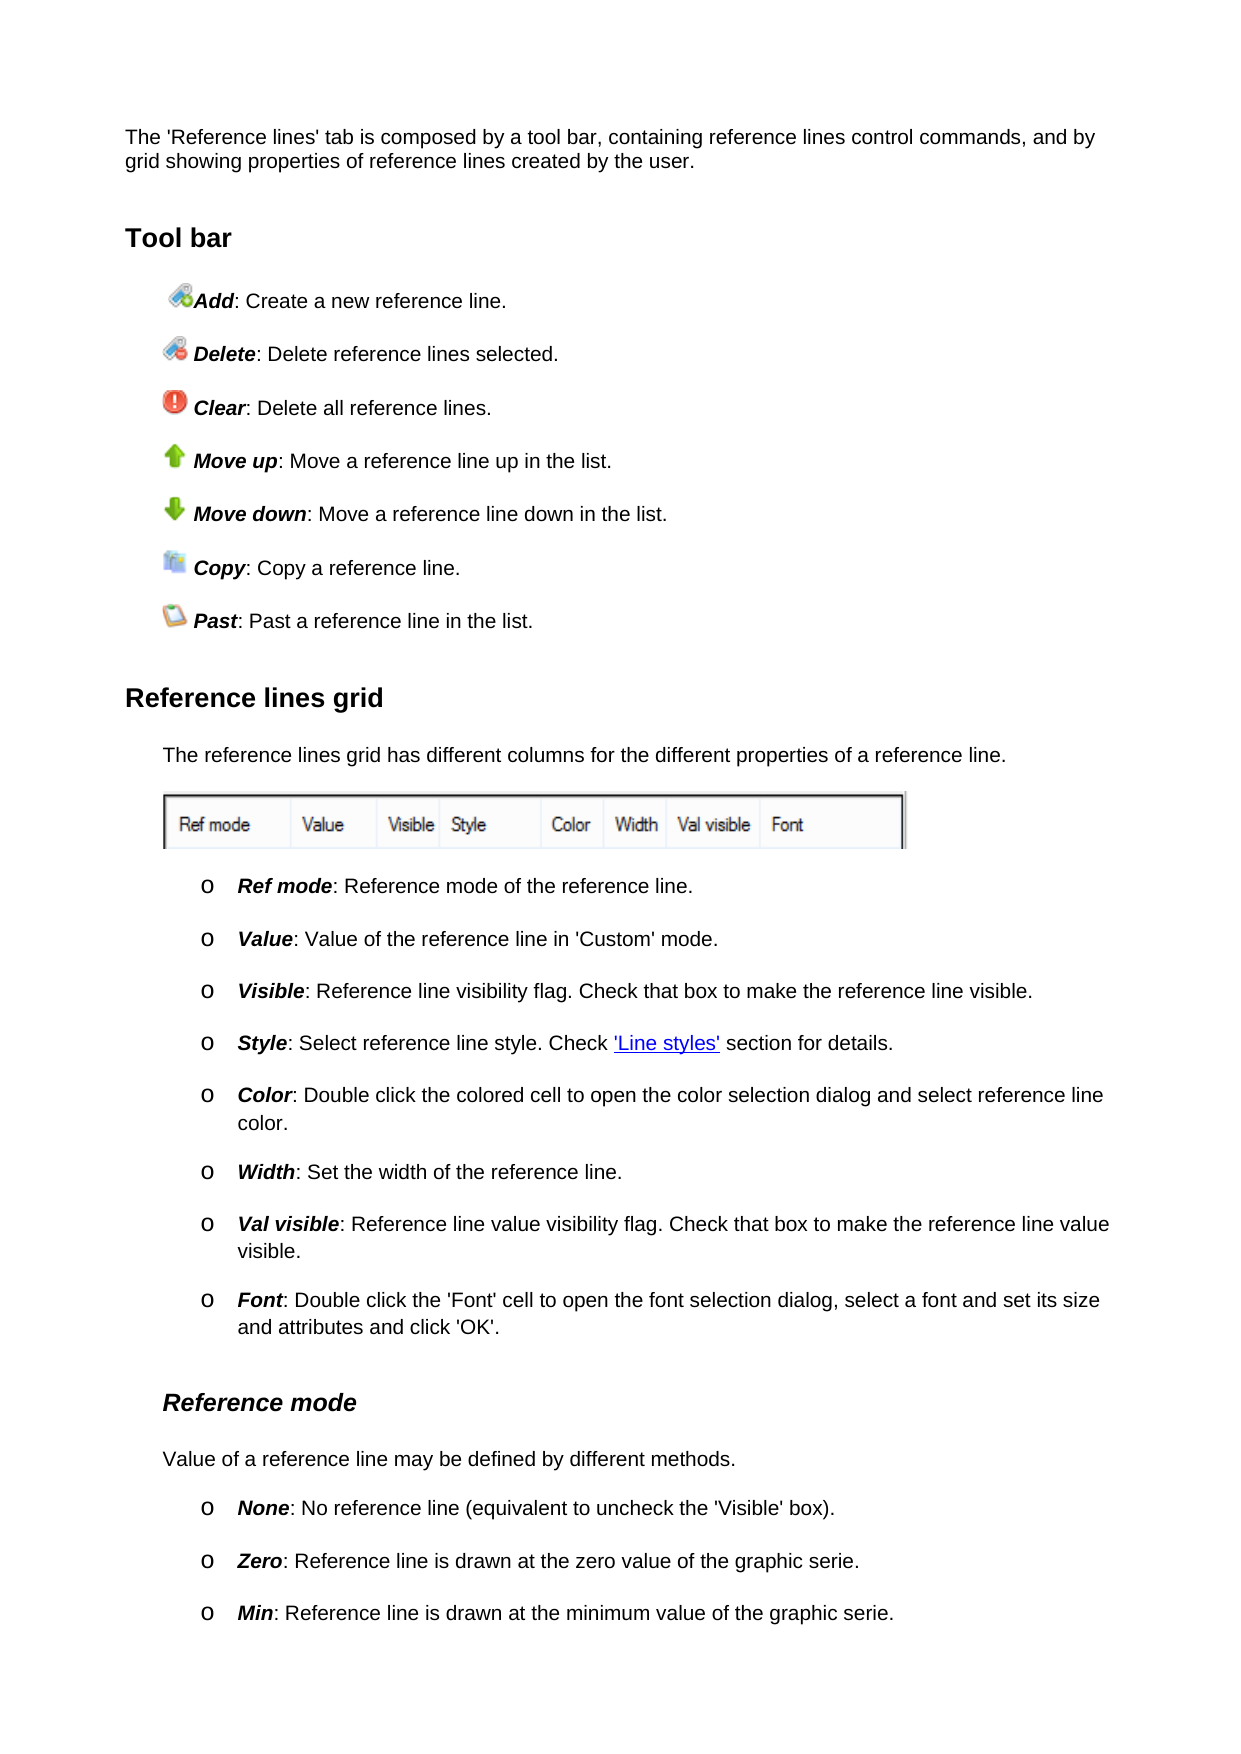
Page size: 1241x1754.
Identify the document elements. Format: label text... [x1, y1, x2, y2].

text Add: Create a new reference line. [162, 283, 1115, 313]
text Clear: Delete all reference lines. [162, 390, 1115, 419]
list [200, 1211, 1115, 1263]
subtitle Reference lines grid [125, 682, 1115, 713]
text Past: Past a reference line in the list. [162, 603, 1115, 633]
text Move up: Move a reference line up in the list. [162, 443, 1115, 473]
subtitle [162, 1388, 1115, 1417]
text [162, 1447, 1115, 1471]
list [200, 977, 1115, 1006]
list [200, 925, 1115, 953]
picture [162, 550, 188, 575]
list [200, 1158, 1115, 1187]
picture [162, 390, 188, 415]
picture [162, 336, 188, 362]
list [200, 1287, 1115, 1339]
subtitle Tool bar [125, 222, 1115, 253]
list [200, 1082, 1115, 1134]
picture [162, 496, 188, 522]
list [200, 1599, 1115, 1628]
picture [162, 791, 908, 849]
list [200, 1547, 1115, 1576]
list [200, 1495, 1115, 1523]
text Delete: Delete reference lines selected. [162, 337, 1115, 366]
text Copy: Copy a reference line. [162, 550, 1115, 579]
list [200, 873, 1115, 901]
text The reference lines grid has different columns for the different properties of a reference line. [162, 743, 1115, 767]
picture [162, 603, 188, 629]
text The 'Reference lines' tab is composed by a tool bar, containing reference lines control commands, and by grid showing properties of reference lines created by the user. [125, 125, 1115, 173]
picture [168, 283, 194, 309]
text Move down: Move a reference line down in the list. [162, 497, 1115, 526]
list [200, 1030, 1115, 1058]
picture [162, 443, 188, 469]
